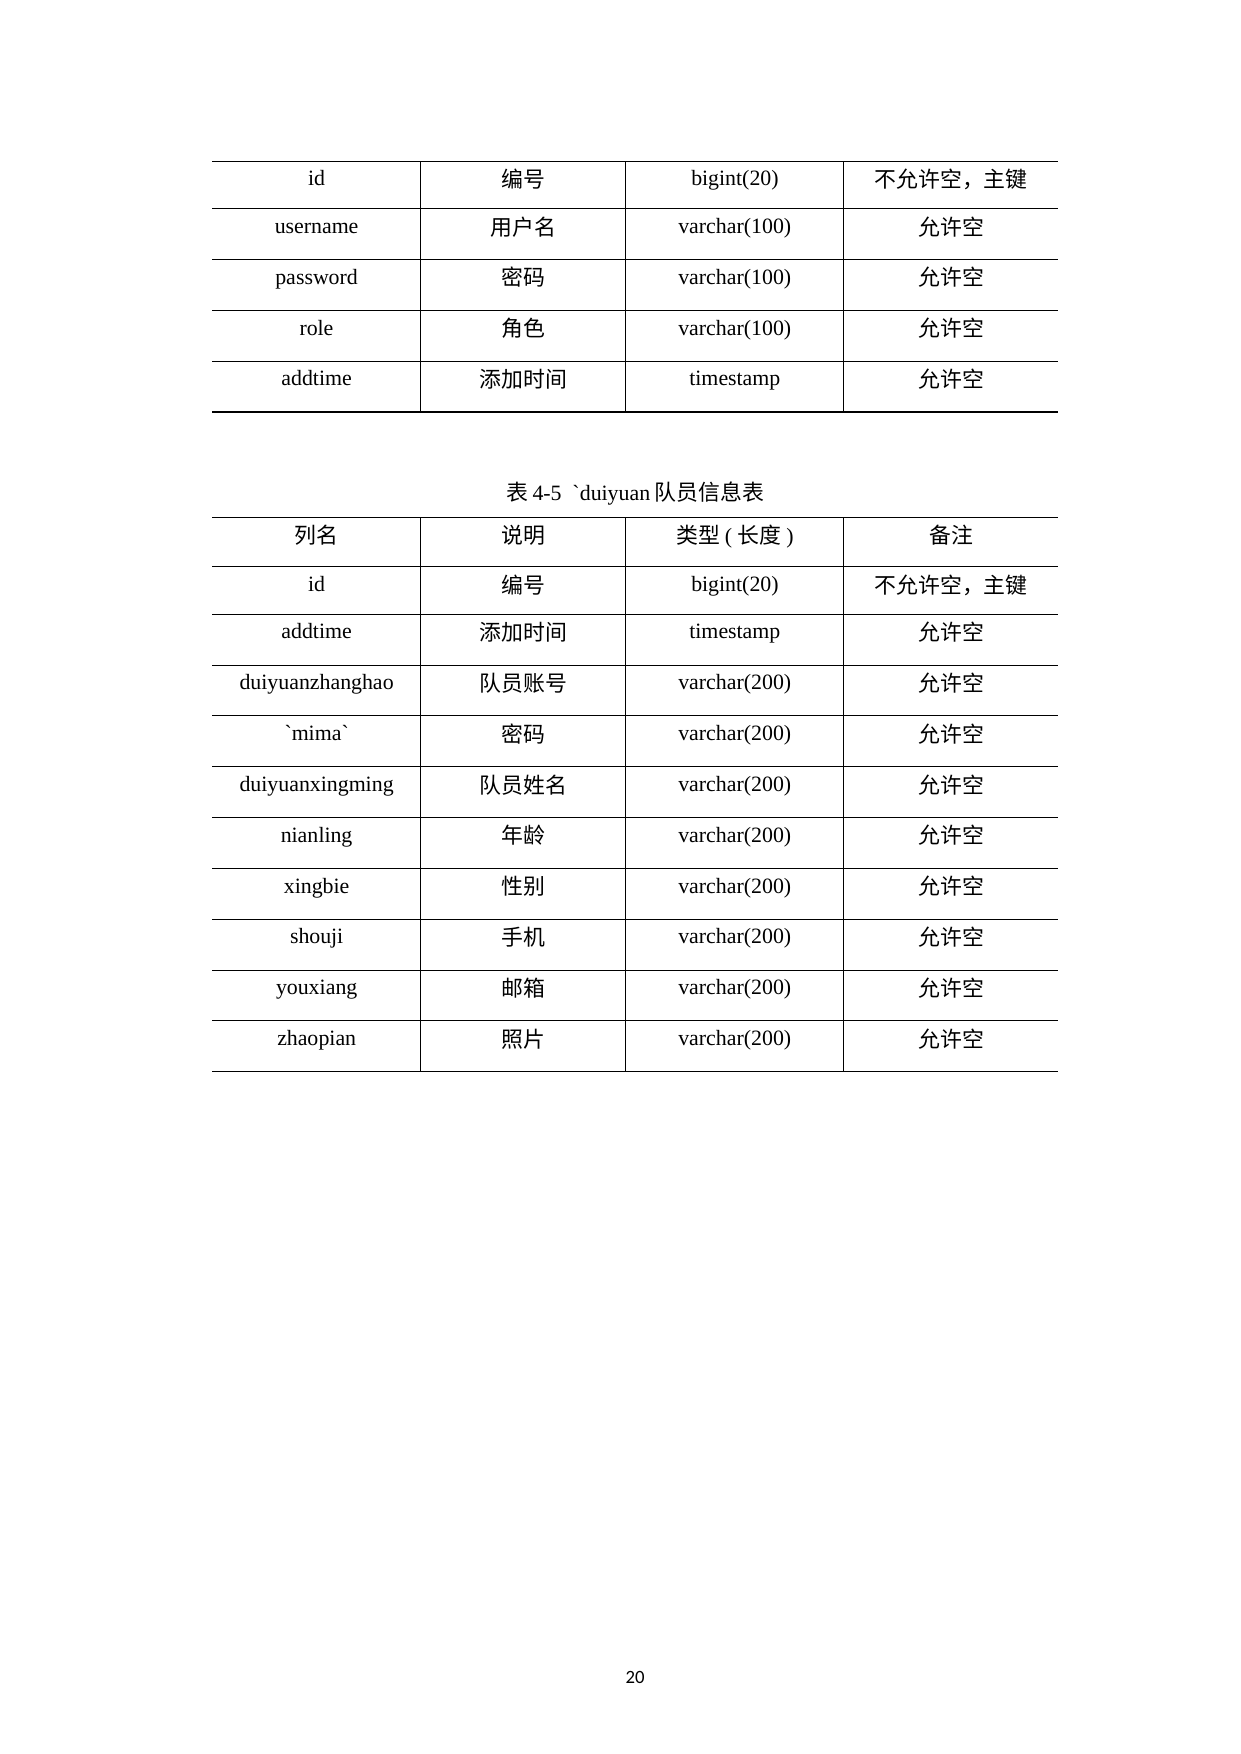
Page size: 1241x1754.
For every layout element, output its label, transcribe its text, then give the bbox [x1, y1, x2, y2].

table_cell bigint(20) [626, 162, 843, 208]
table_cell varchar(200) [626, 818, 843, 868]
table_header 类型 ( 长度 ) [626, 518, 843, 566]
table_cell 不允许空，主键 [844, 162, 1058, 208]
table_cell shouji [212, 920, 420, 969]
table_cell addtime [212, 615, 420, 664]
table_header 备注 [844, 518, 1058, 566]
table_cell 手机 [421, 920, 625, 969]
table_cell 邮箱 [421, 971, 625, 1020]
table_cell 允许空 [844, 615, 1058, 664]
table_header 列名 [212, 518, 420, 566]
table_cell 年龄 [421, 818, 625, 868]
table_cell 编号 [421, 567, 625, 614]
table_cell duiyuanxingming [212, 767, 420, 817]
table_cell addtime [212, 362, 420, 411]
text 表4-5 `duiyuan队员信息表 [148, 475, 1122, 507]
table_cell 允许空 [844, 767, 1058, 817]
table_cell 用户名 [421, 209, 625, 259]
table_cell timestamp [626, 615, 843, 664]
table_cell id [212, 162, 420, 208]
table_cell varchar(200) [626, 971, 843, 1020]
table_cell 允许空 [844, 971, 1058, 1020]
table_cell username [212, 209, 420, 259]
table_cell varchar(200) [626, 767, 843, 817]
table_cell 允许空 [844, 362, 1058, 411]
table_cell 照片 [421, 1021, 625, 1071]
table_cell 不允许空，主键 [844, 567, 1058, 614]
table_cell 队员账号 [421, 666, 625, 715]
table_cell 角色 [421, 311, 625, 361]
table_cell bigint(20) [626, 567, 843, 614]
table_cell 允许空 [844, 260, 1058, 310]
table_cell 允许空 [844, 716, 1058, 766]
table_cell 允许空 [844, 209, 1058, 259]
table_cell 密码 [421, 260, 625, 310]
table_cell 添加时间 [421, 362, 625, 411]
table_cell password [212, 260, 420, 310]
table_cell varchar(200) [626, 869, 843, 919]
table_header 说明 [421, 518, 625, 566]
table_cell youxiang [212, 971, 420, 1020]
table_cell 允许空 [844, 818, 1058, 868]
table_cell nianling [212, 818, 420, 868]
table_cell 性别 [421, 869, 625, 919]
table_cell varchar(200) [626, 666, 843, 715]
table_cell xingbie [212, 869, 420, 919]
table_cell 允许空 [844, 311, 1058, 361]
table_cell duiyuanzhanghao [212, 666, 420, 715]
table_cell 允许空 [844, 666, 1058, 715]
table_cell varchar(200) [626, 716, 843, 766]
table_cell 添加时间 [421, 615, 625, 664]
table_cell id [212, 567, 420, 614]
table_cell role [212, 311, 420, 361]
table_cell 允许空 [844, 869, 1058, 919]
table_cell varchar(200) [626, 920, 843, 969]
table_cell varchar(100) [626, 260, 843, 310]
table_cell zhaopian [212, 1021, 420, 1071]
table_cell `mima` [212, 716, 420, 766]
table_cell 允许空 [844, 920, 1058, 969]
table_cell varchar(100) [626, 209, 843, 259]
table_cell 密码 [421, 716, 625, 766]
table_cell 编号 [421, 162, 625, 208]
table_cell varchar(100) [626, 311, 843, 361]
table_cell varchar(200) [626, 1021, 843, 1071]
table_cell timestamp [626, 362, 843, 411]
table_cell 队员姓名 [421, 767, 625, 817]
table_cell 允许空 [844, 1021, 1058, 1071]
